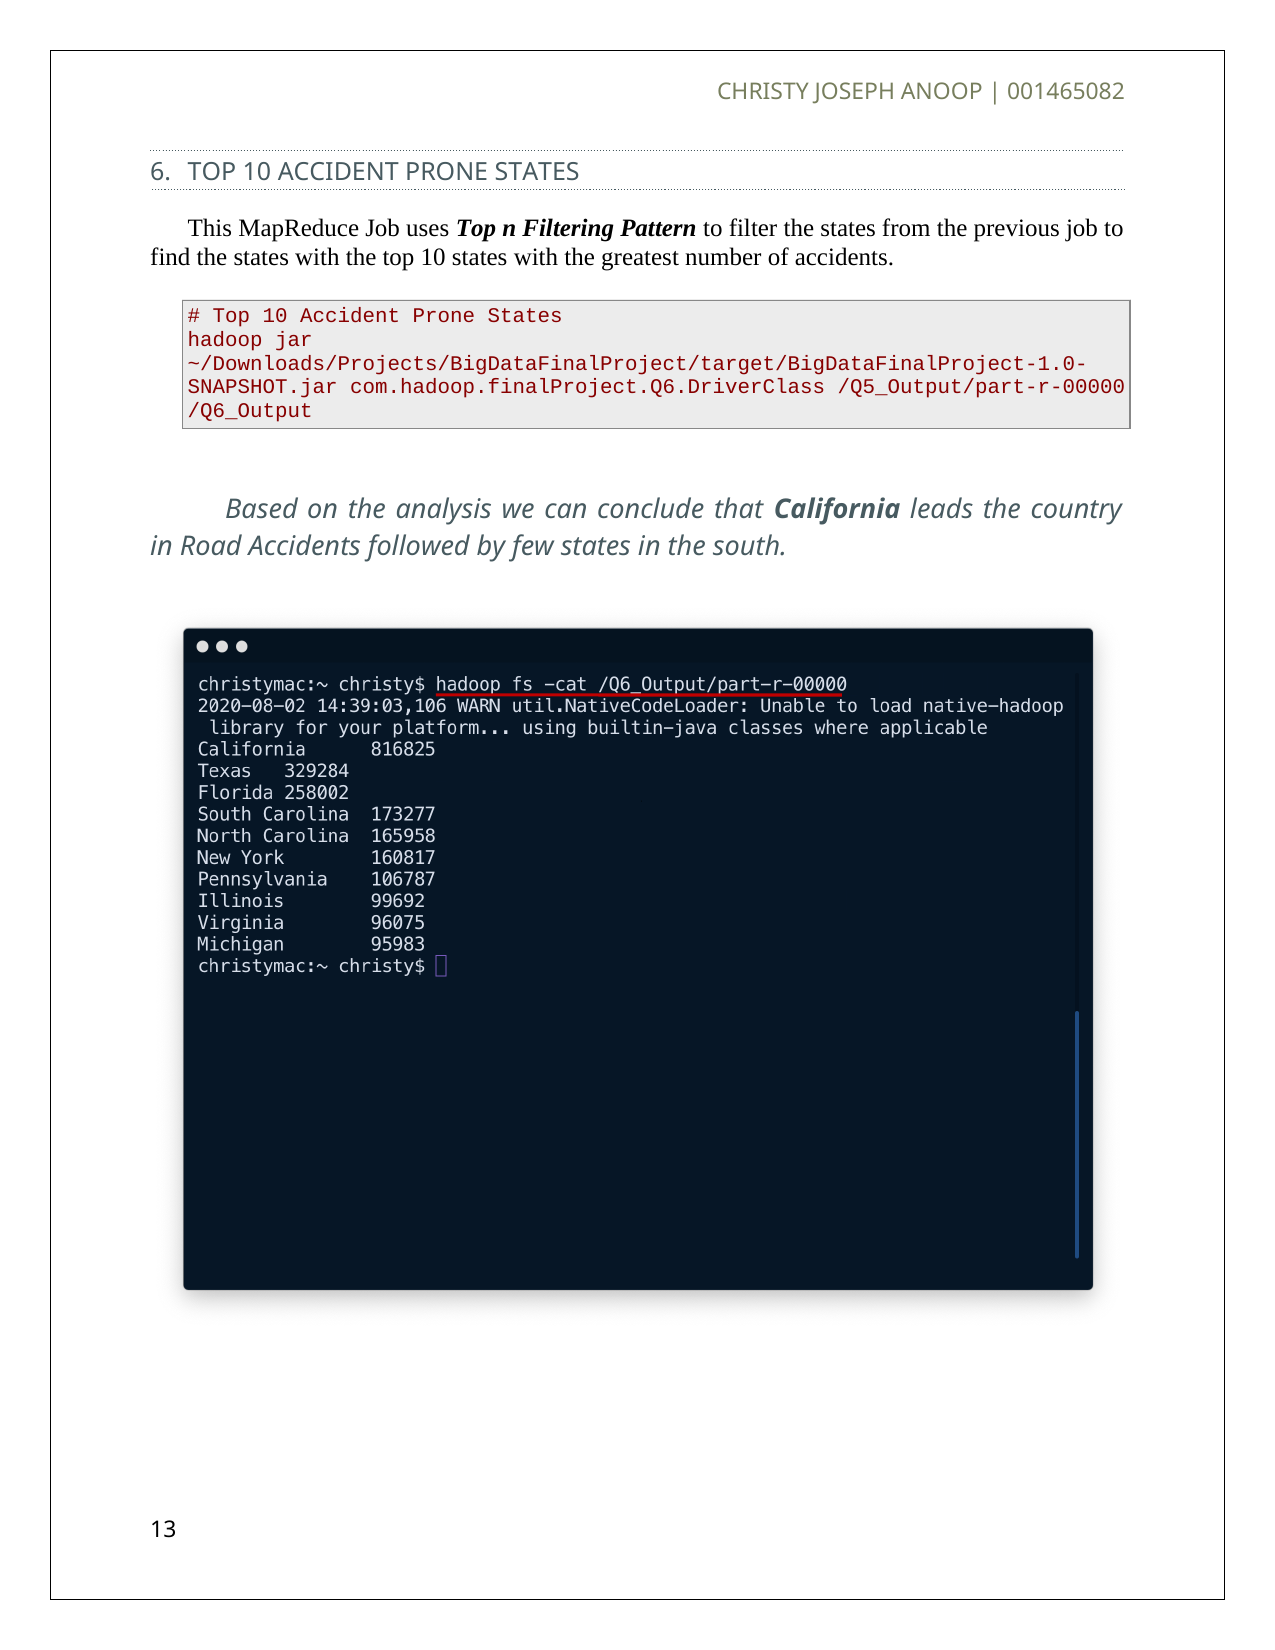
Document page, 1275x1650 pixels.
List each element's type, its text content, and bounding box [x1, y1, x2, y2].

text # Top 10 Accident Prone States hadoop jar ~/Downloads/Projects/BigDataFinalProject/target/BigDataFinalProject-1.0-SNAPSHOT.jar com.hadoop.finalProject.Q6.DriverClass /Q5_Output/part-r-00000 /Q6_Output [183, 301, 1129, 428]
text This MapReduce Job uses Top n Filtering Pattern to filter the states from the previous job to find the states with the top 10 states with the greatest number of accidents. [150, 213, 1125, 270]
text Based on the analysis we can conclude that California leads the country in Road Accidents followed by few states in the south. [150, 489, 1125, 563]
subtitle Top 10 accident prone states [150, 150, 1125, 190]
picture [150, 603, 1125, 1331]
